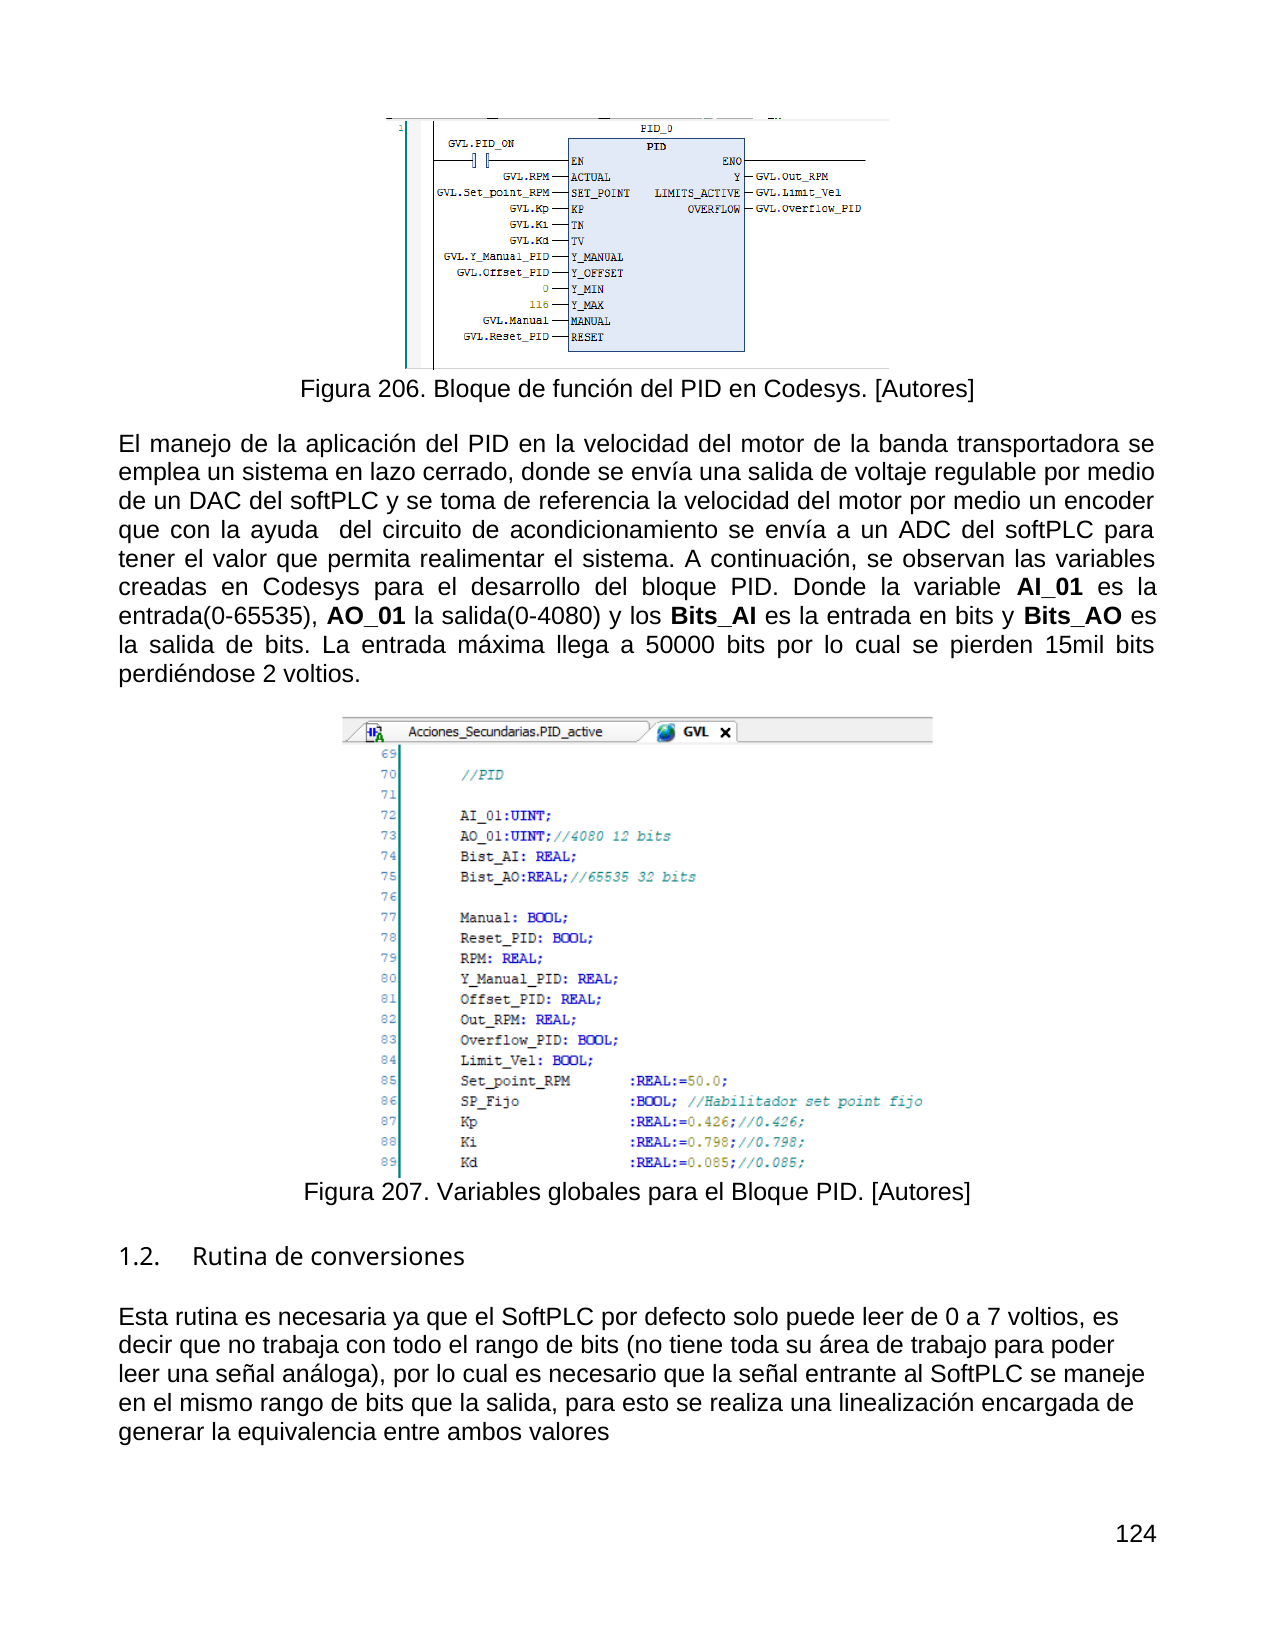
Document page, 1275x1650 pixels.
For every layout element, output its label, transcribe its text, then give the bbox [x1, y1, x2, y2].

subtitle Rutina de conversiones [118, 1239, 1157, 1273]
picture [342, 716, 933, 1178]
text El manejo de la aplicación del PID en la velocidad del motor de la banda transportadora se emplea un sistema en lazo cerrado, donde se envía una salida de voltaje regulable por medio de un DAC del softPLC y se toma de referencia la velocidad del motor por medio un encoder que con la ayuda del circuito de acondicionamiento se envía a un ADC del softPLC para tener el valor que permita realimentar el sistema. A continuación, se observan las variables creadas en Codesys para el desarrollo del bloque PID. Donde la variable AI_01 es la entrada(0-65535), AO_01 la salida(0-4080) y los Bits_AI es la entrada en bits y Bits_AO es la salida de bits. La entrada máxima llega a 50000 bits por lo cual se pierden 15mil bits perdiéndose 2 voltios. [118, 429, 1157, 687]
text Esta rutina es necesaria ya que el SoftPLC por defecto solo puede leer de 0 a 7 voltios, es decir que no trabaja con todo el rango de bits (no tiene toda su área de trabajo para poder leer una señal análoga), por lo cual es necesario que la señal entrante al SoftPLC se maneje en el mismo rango de bits que la salida, para esto se realiza una linealización encargada de generar la equivalencia entre ambos valores [118, 1302, 1157, 1446]
picture [386, 118, 889, 374]
